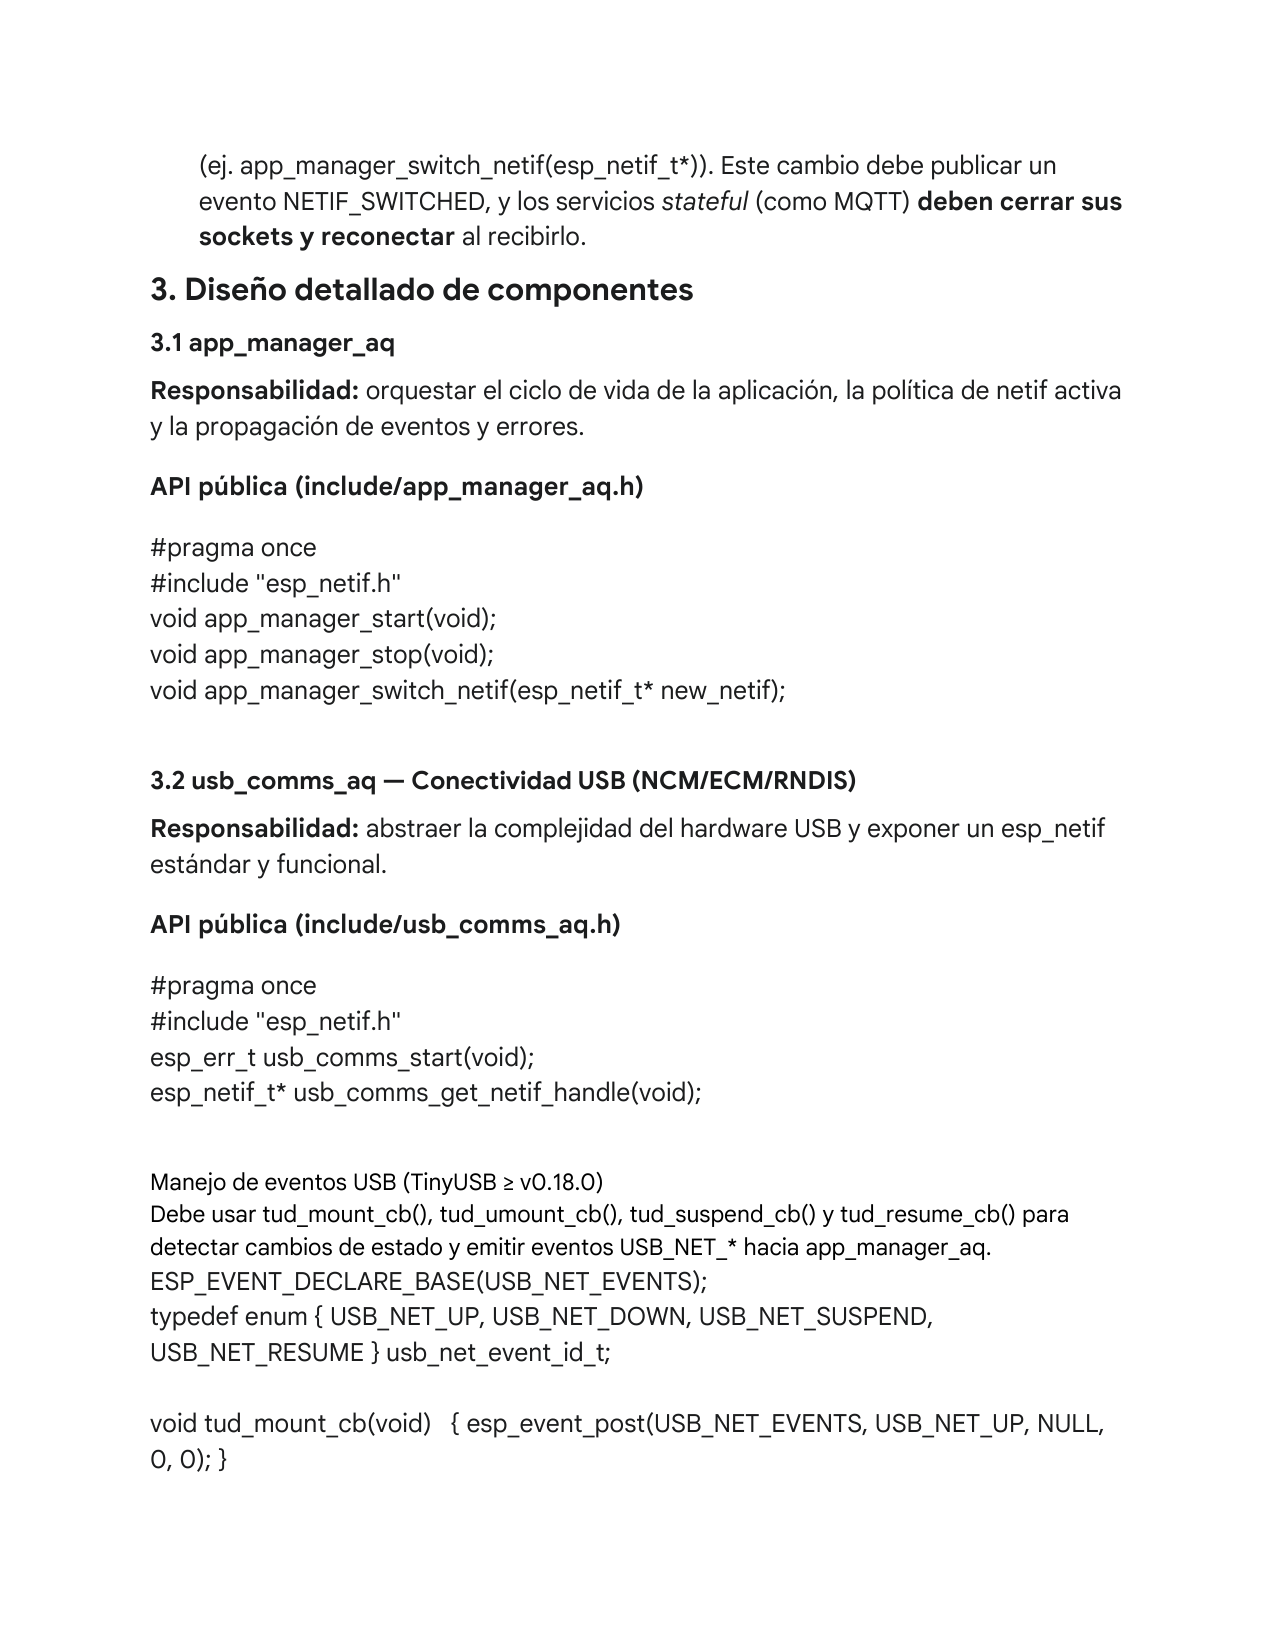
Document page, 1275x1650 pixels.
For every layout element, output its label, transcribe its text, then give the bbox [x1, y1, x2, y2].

text #pragma once #include "esp_netif.h" void app_manager_start(void); void app_manager_stop(void); void app_manager_switch_netif(esp_netif_t* new_netif); [150, 532, 1125, 736]
text Debe usar tud_mount_cb(), tud_umount_cb(), tud_suspend_cb() y tud_resume_cb() para detectar cambios de estado y emitir eventos USB_NET_* hacia app_manager_aq. [150, 1200, 1125, 1262]
text #pragma once #include "esp_netif.h" esp_err_t usb_comms_start(void); esp_netif_t* usb_comms_get_netif_handle(void); [150, 971, 1125, 1139]
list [161, 150, 1125, 253]
text Manejo de eventos USB (TinyUSB ≥ v0.18.0) [150, 1168, 1125, 1196]
subtitle 3.2 usb_comms_aq — Conectividad USB (NCM/ECM/RNDIS) [150, 765, 1125, 796]
text Responsabilidad: orquestar el ciclo de vida de la aplicación, la política de netif activa y la propagación de eventos y errores. [150, 375, 1125, 442]
text API pública (include/usb_comms_aq.h) [150, 910, 1125, 941]
subtitle 3.1 app_manager_aq [150, 327, 1125, 358]
text API pública (include/app_manager_aq.h) [150, 471, 1125, 503]
subtitle 3. Diseño detallado de componentes [150, 270, 1125, 309]
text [150, 1266, 1125, 1476]
text Responsabilidad: abstraer la complejidad del hardware USB y exponer un esp_netif estándar y funcional. [150, 813, 1125, 880]
